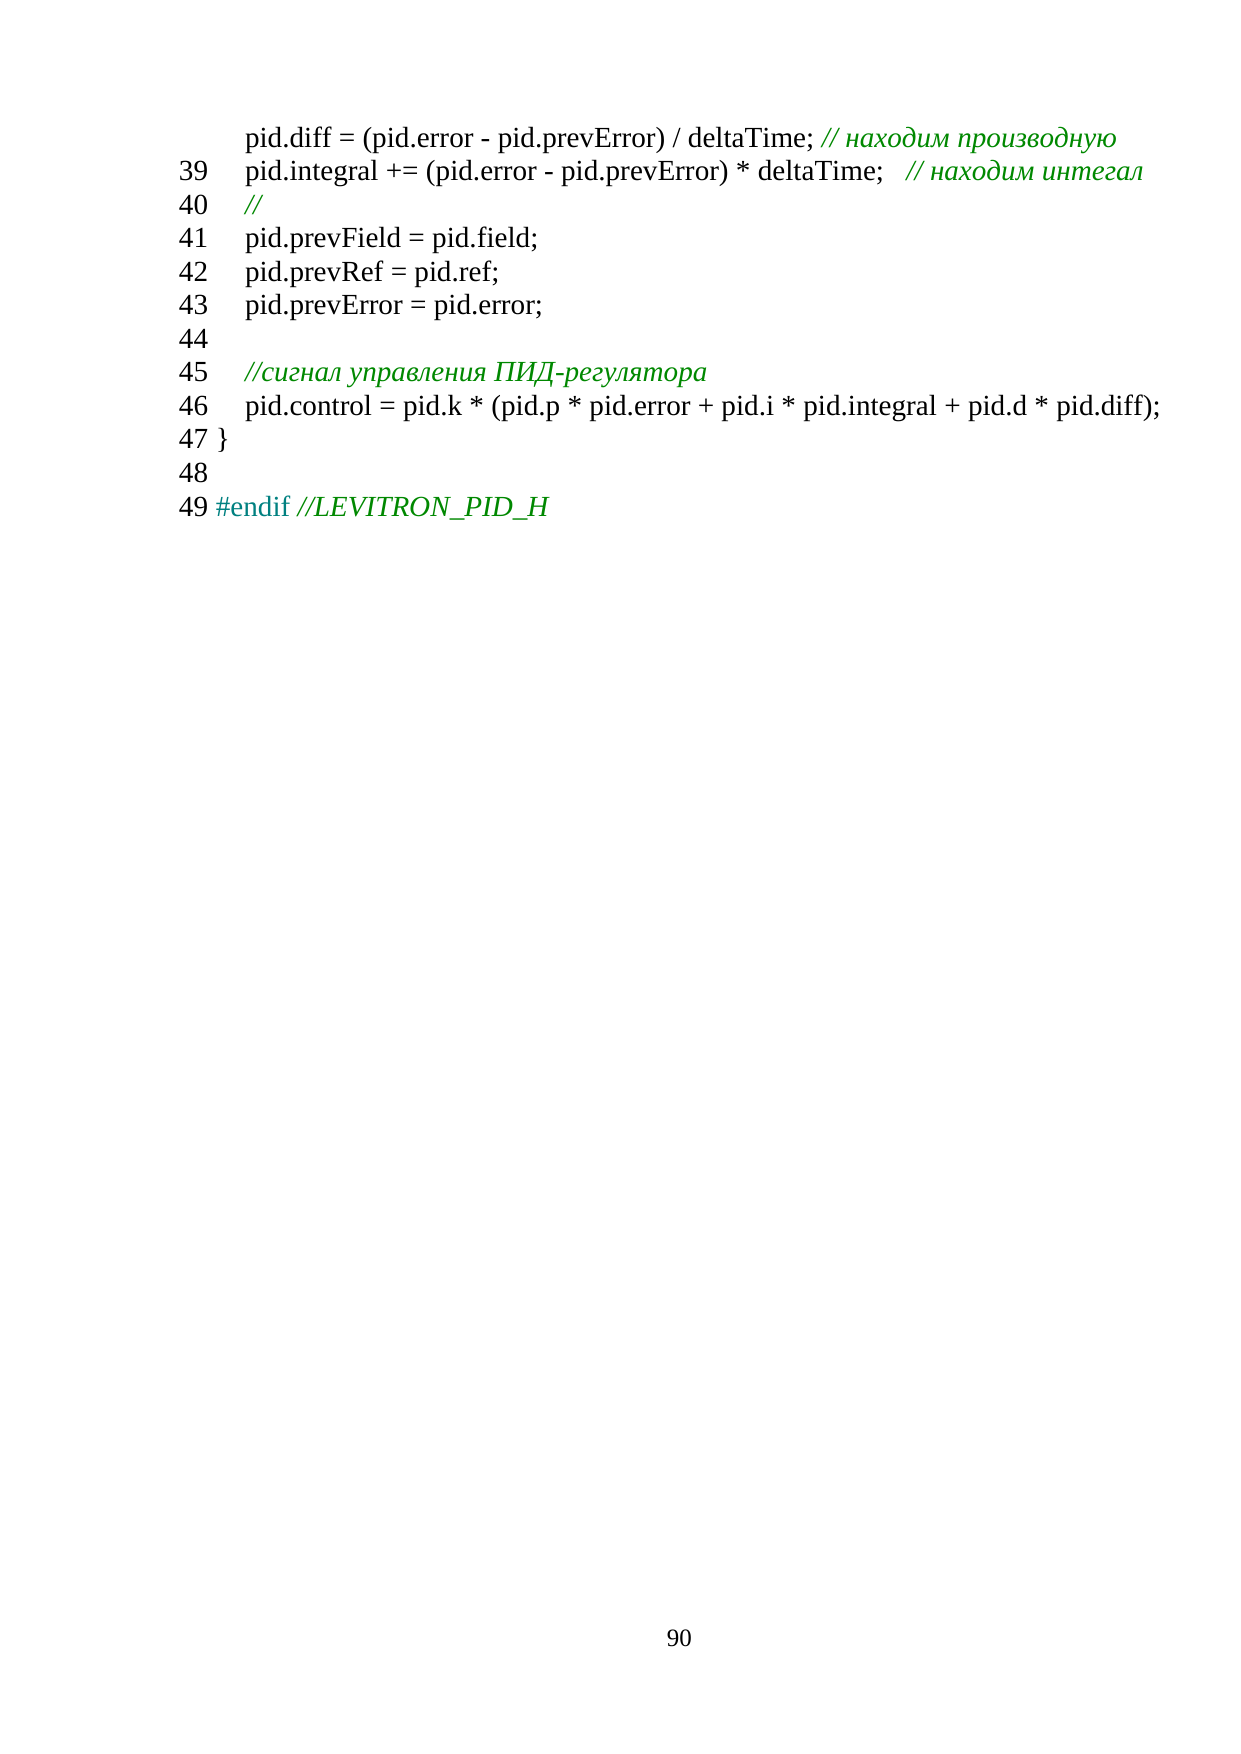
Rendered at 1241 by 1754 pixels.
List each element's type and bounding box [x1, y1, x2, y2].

table_header [214, 118, 1181, 557]
table_header [177, 118, 214, 557]
